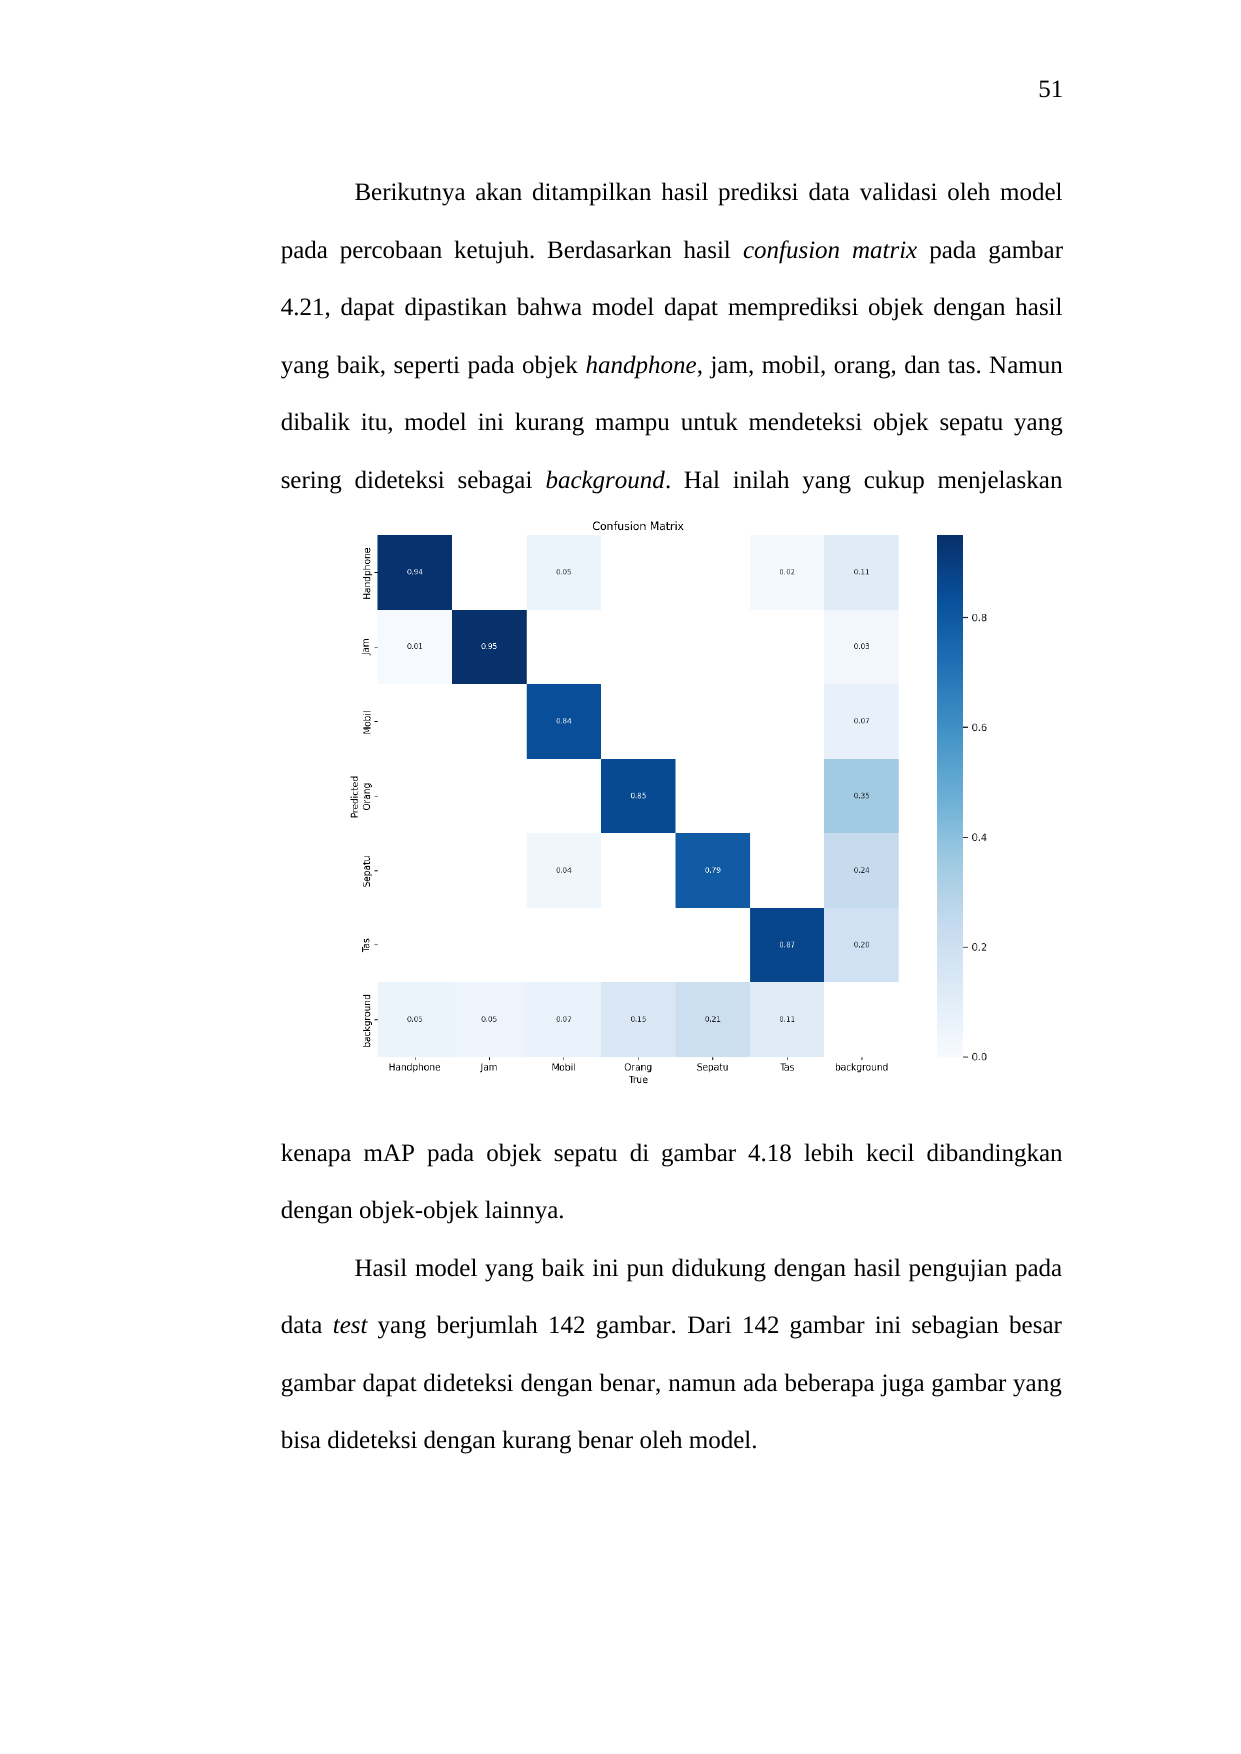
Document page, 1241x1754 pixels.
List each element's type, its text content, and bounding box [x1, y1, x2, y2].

picture [280, 509, 1062, 1095]
text Hasil model yang baik ini pun didukung dengan hasil pengujian pada data test yang berjumlah 142 gambar. Dari 142 gambar ini sebagian besar gambar dapat dideteksi dengan benar, namun ada beberapa juga gambar yang bisa dideteksi dengan kurang benar oleh model. [281, 1253, 1063, 1454]
